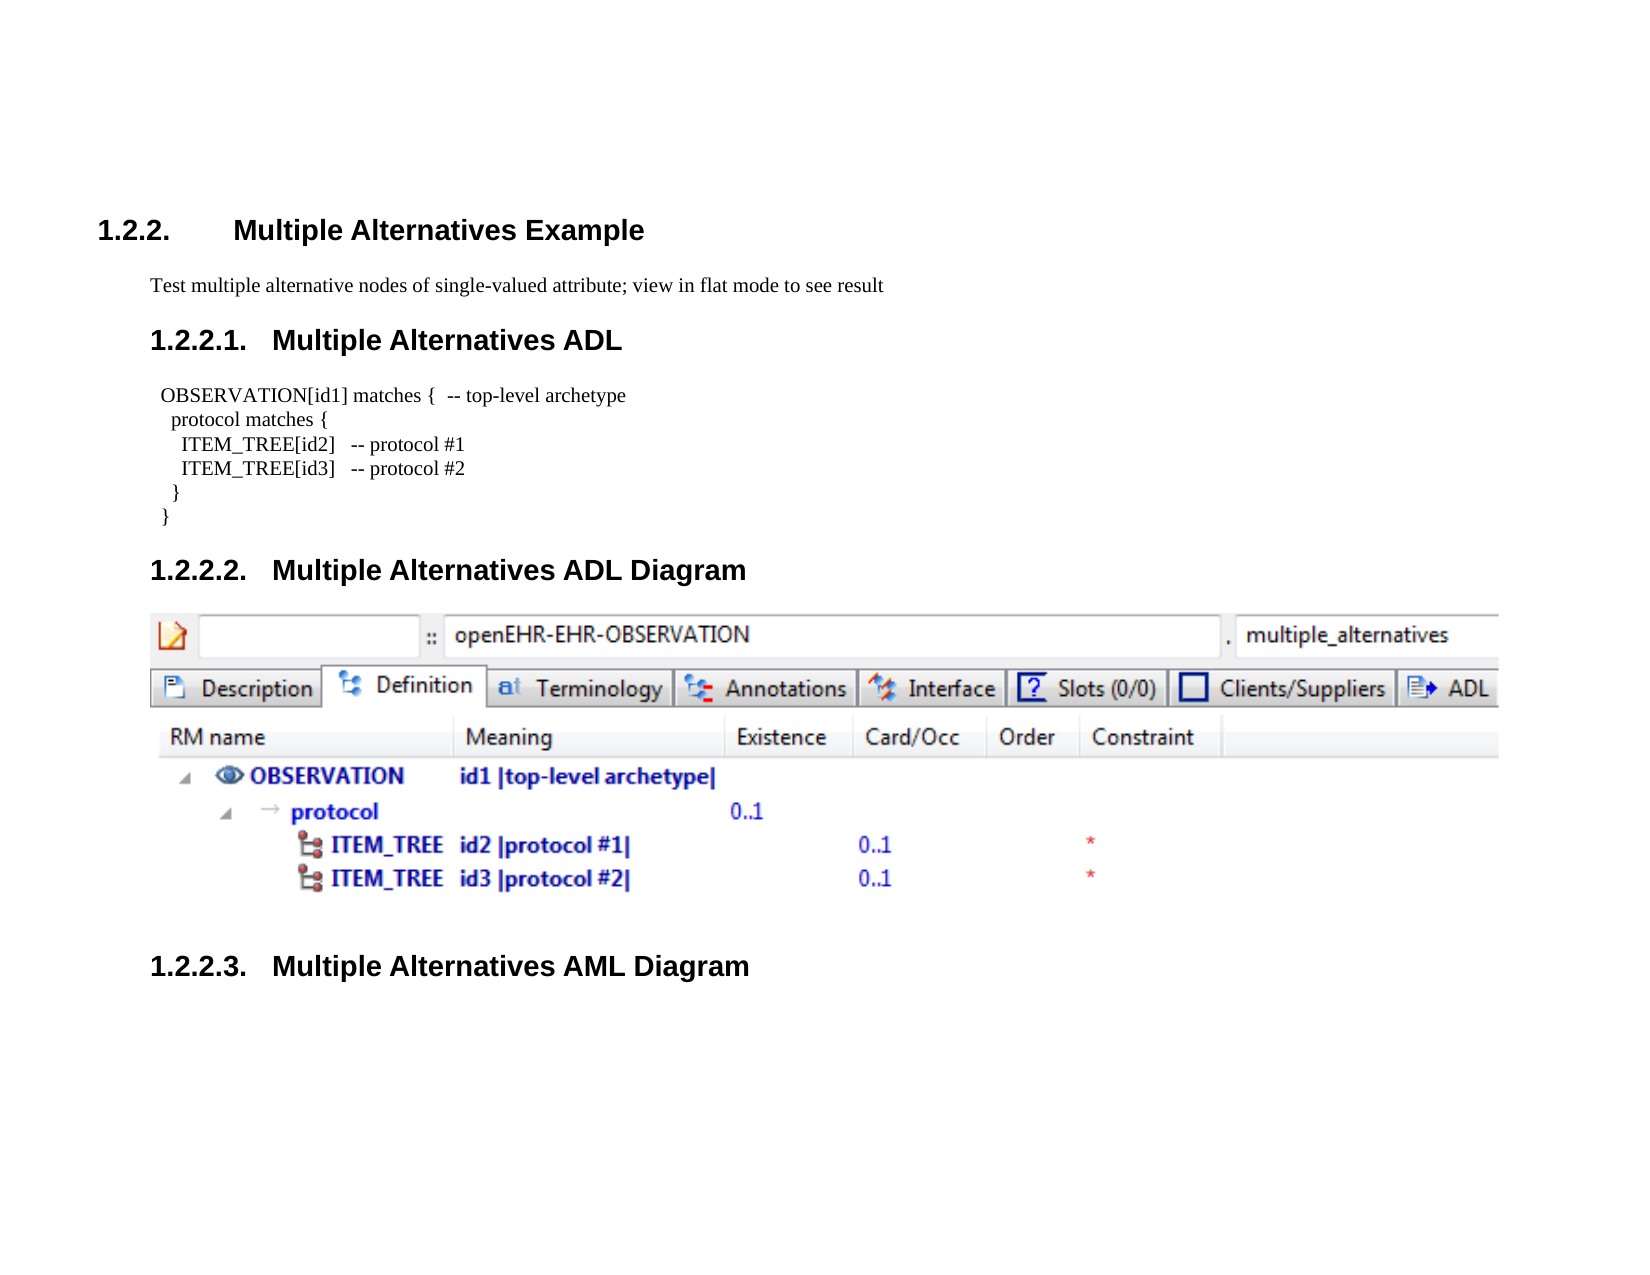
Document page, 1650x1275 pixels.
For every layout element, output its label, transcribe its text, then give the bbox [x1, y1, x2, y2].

picture [150, 613, 1499, 924]
text Test multiple alternative nodes of single-valued attribute; view in flat mode to see result [150, 273, 1500, 297]
text OBSERVATION[id1] matches { -- top-level archetype [150, 383, 1500, 407]
text protocol matches { [150, 407, 1500, 431]
text } [150, 504, 1500, 528]
text ITEM_TREE[id2] -- protocol #1 [150, 431, 1500, 456]
subtitle Multiple Alternatives ADL Diagram [150, 553, 1500, 587]
subtitle Multiple Alternatives Example [97, 213, 1500, 246]
text } [150, 479, 1500, 504]
text ITEM_TREE[id3] -- protocol #2 [150, 456, 1500, 479]
subtitle Multiple Alternatives ADL [150, 323, 1500, 356]
subtitle Multiple Alternatives AML Diagram [150, 949, 1500, 982]
